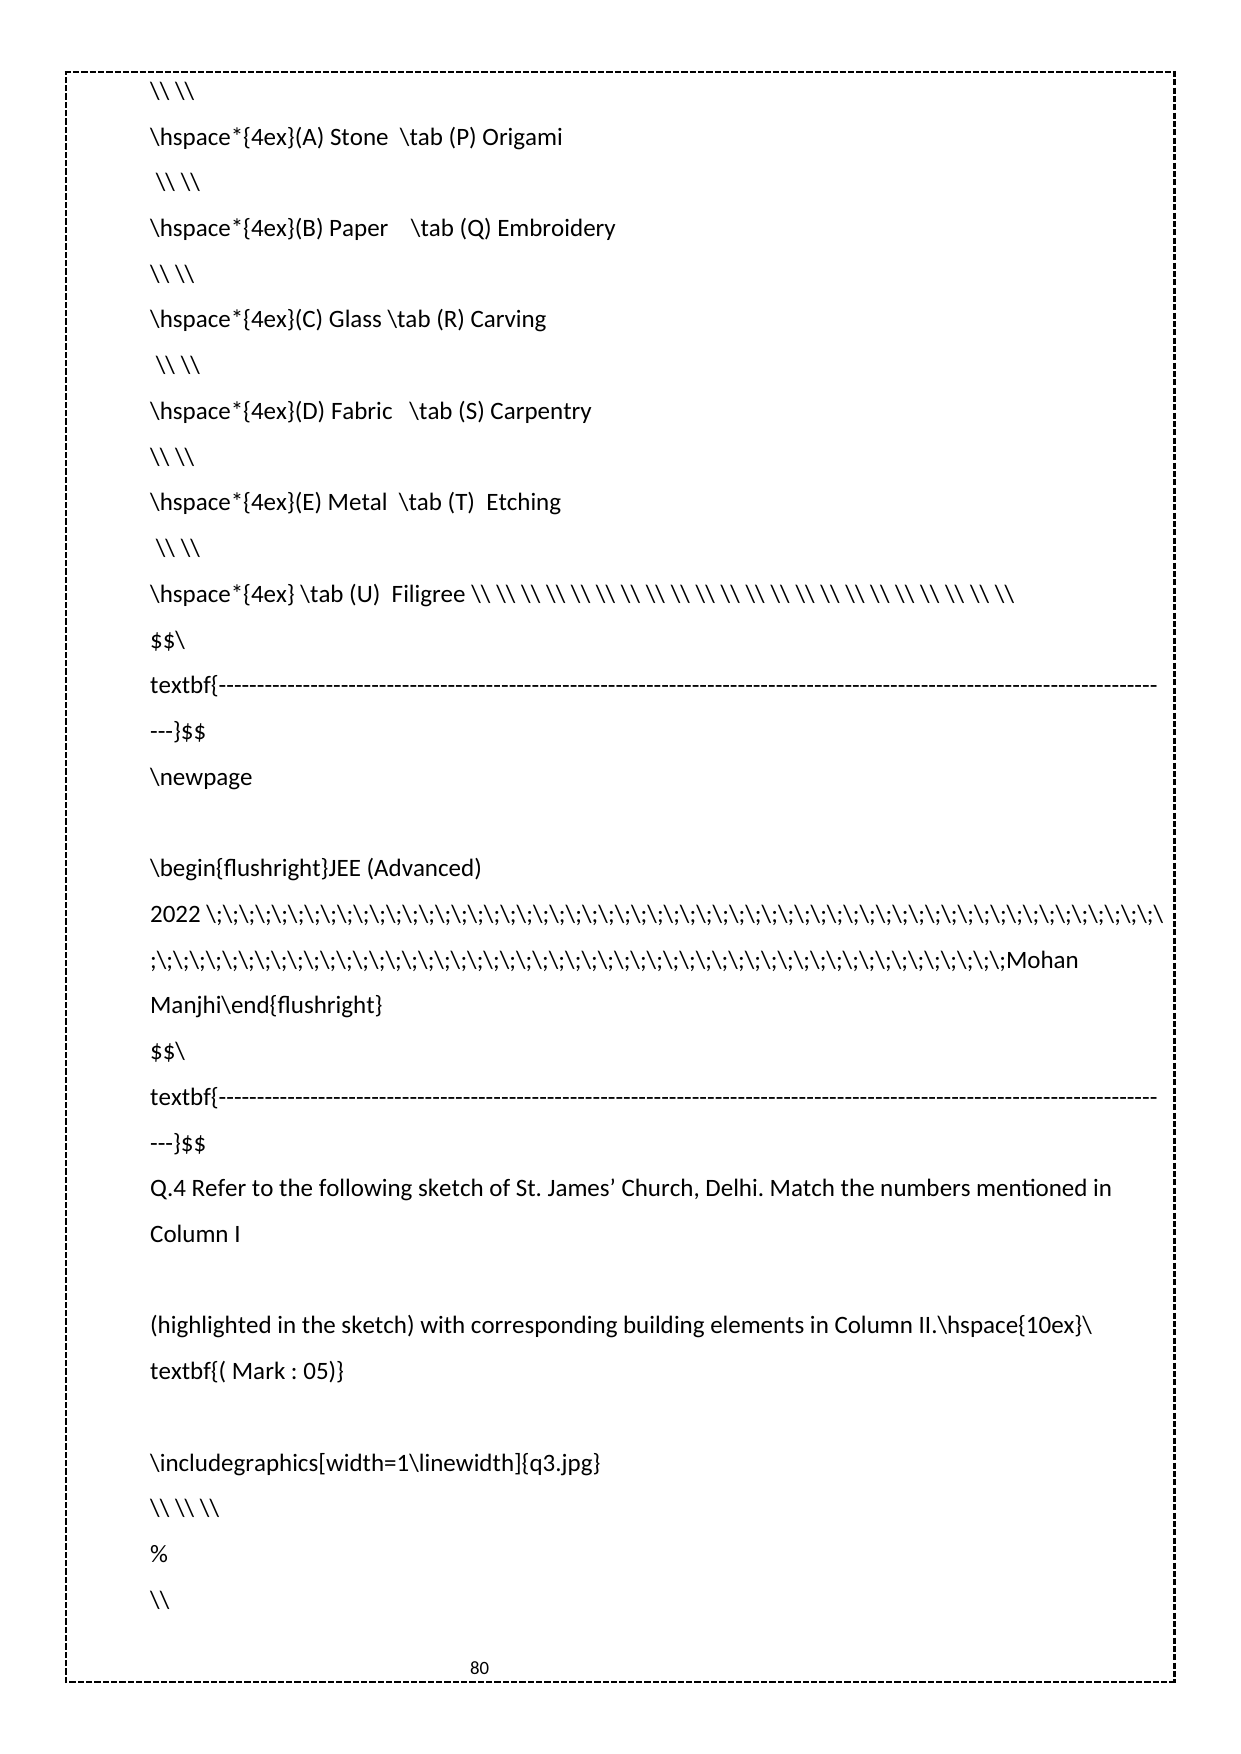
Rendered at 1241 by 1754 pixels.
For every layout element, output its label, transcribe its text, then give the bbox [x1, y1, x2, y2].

text \begin{flushright}JEE (Advanced) 2022 \;\;\;\;\;\;\;\;\;\;\;\;\;\;\;\;\;\;\;\;\;\;\;\;\;\;\;\;\;\;\;\;\;\;\;\;\;\;\;\;\;\;\;\;\;\;\;\;\;\;\;\;\;\;\;\;\;\;\;\;\;\;\;\;\;\;\;\;\;\;\;\;\;\;\;\;\;\;\;\;\;\;\;\;\;\;\;\;\;\;\;\;\;\;\;\;\;\;\;\;\;\;\;\;\;\;\;\;\;\;\;Mohan Manjhi\end{flushright} [150, 852, 1165, 1020]
text \includegraphics[width=1\linewidth]{q3.jpg} [150, 1447, 1165, 1477]
text \\ \\ [150, 441, 1165, 471]
text \\ \\ [150, 75, 1165, 106]
text % [150, 1538, 1165, 1569]
text \\ \\ [150, 349, 1165, 380]
text $$\textbf{------------------------------------------------------------------------------------------------------------------------------}$$ [150, 1035, 1165, 1157]
text \\ [150, 1584, 1165, 1614]
text \\ \\ [150, 166, 1165, 197]
text \hspace*{4ex} \tab (U) Filigree \\ \\ \\ \\ \\ \\ \\ \\ \\ \\ \\ \\ \\ \\ \\ \\ \\ \\ \\ \\ \\ \\ [150, 578, 1165, 608]
text \hspace*{4ex}(B) Paper \tab (Q) Embroidery [150, 212, 1165, 243]
text \hspace*{4ex}(C) Glass \tab (R) Carving [150, 304, 1165, 334]
text \hspace*{4ex}(D) Fabric \tab (S) Carpentry [150, 395, 1165, 426]
text Q.4 Refer to the following sketch of St. James’ Church, Delhi. Match the numbers mentioned in Column I [150, 1172, 1165, 1249]
text (highlighted in the sketch) with corresponding building elements in Column II.\hspace{10ex}\textbf{( Mark : 05)} [150, 1310, 1165, 1386]
text \\ \\ [150, 532, 1165, 563]
text $$\textbf{------------------------------------------------------------------------------------------------------------------------------}$$ [150, 624, 1165, 746]
text \hspace*{4ex}(E) Metal \tab (T) Etching [150, 487, 1165, 517]
text \hspace*{4ex}(A) Stone \tab (P) Origami [150, 121, 1165, 151]
text \\ \\ \\ [150, 1493, 1165, 1523]
text \newpage [150, 761, 1165, 791]
text \\ \\ [150, 258, 1165, 288]
